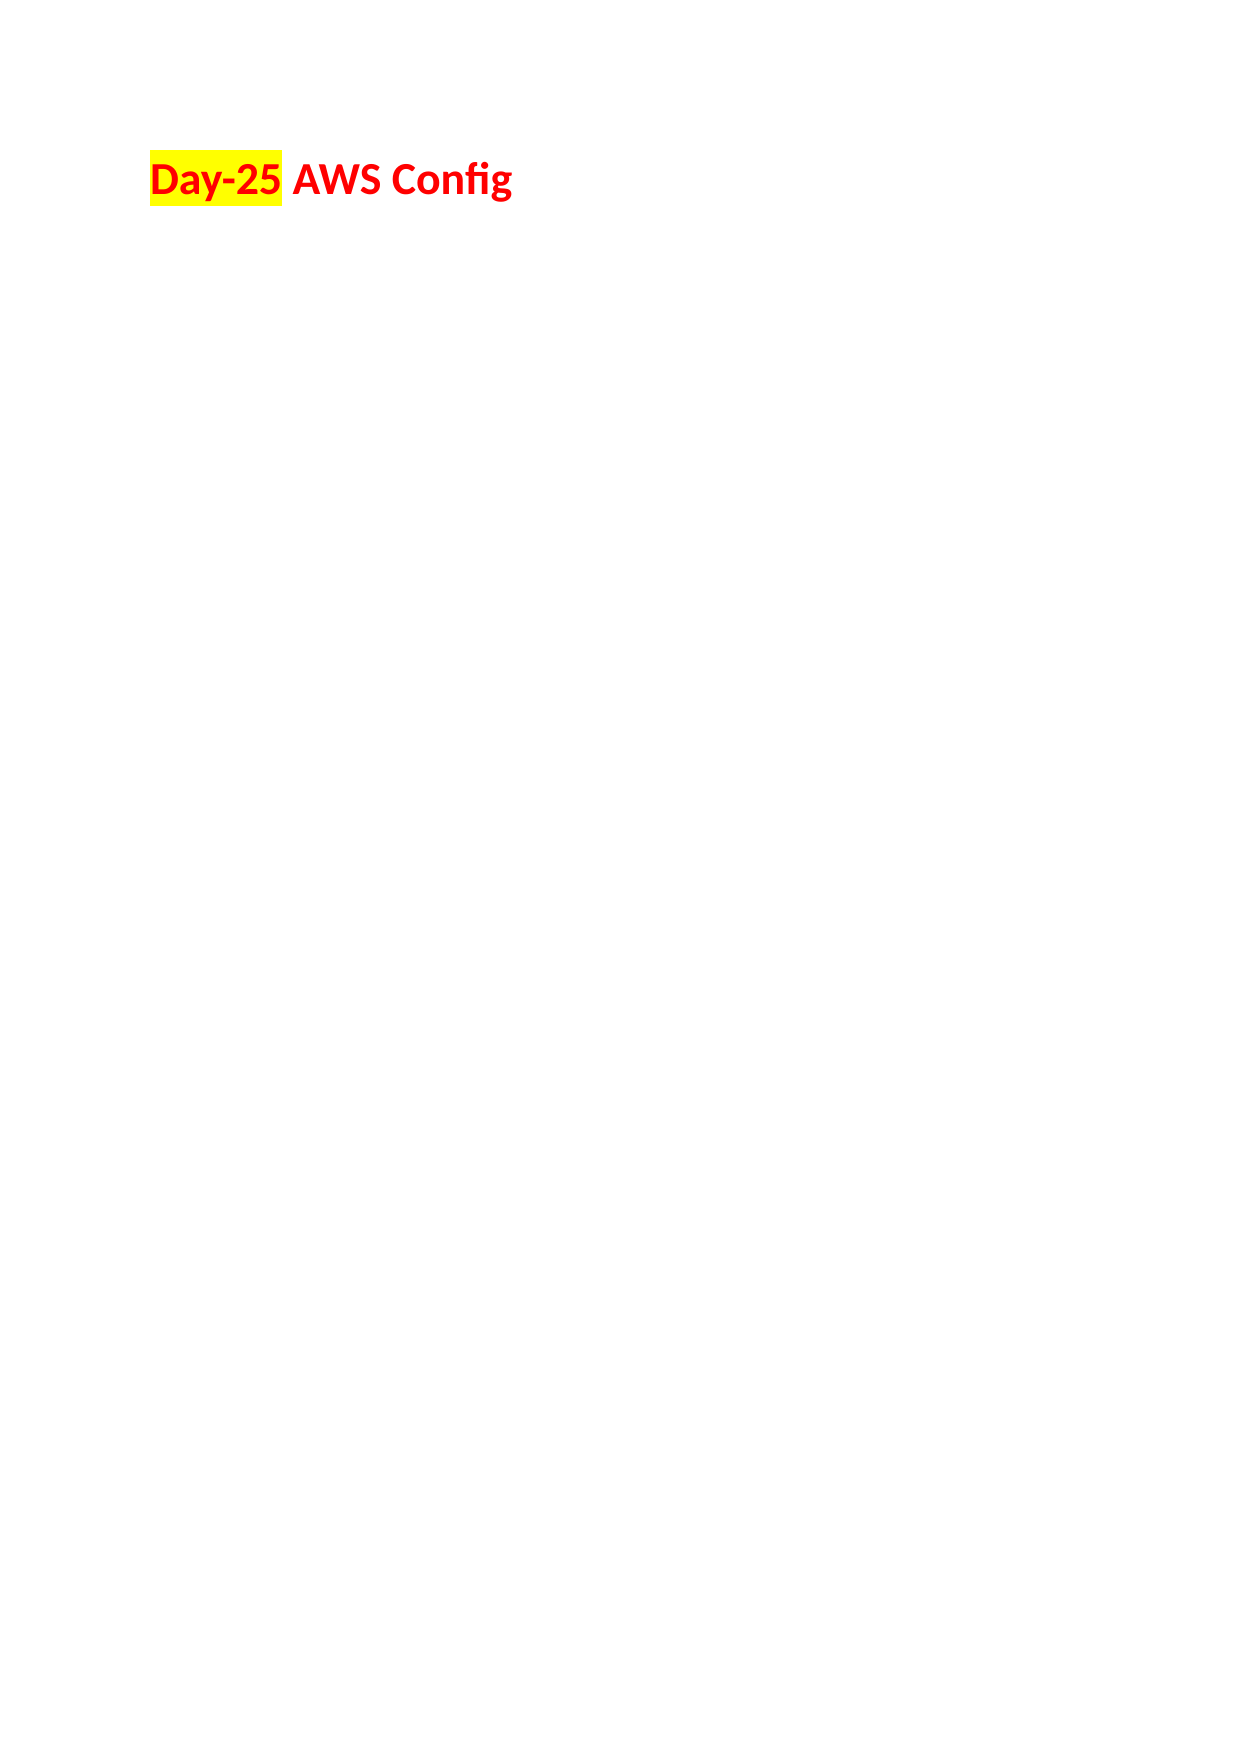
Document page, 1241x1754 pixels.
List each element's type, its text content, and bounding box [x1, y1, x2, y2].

text Day-25 AWS Config [282, 150, 1090, 206]
